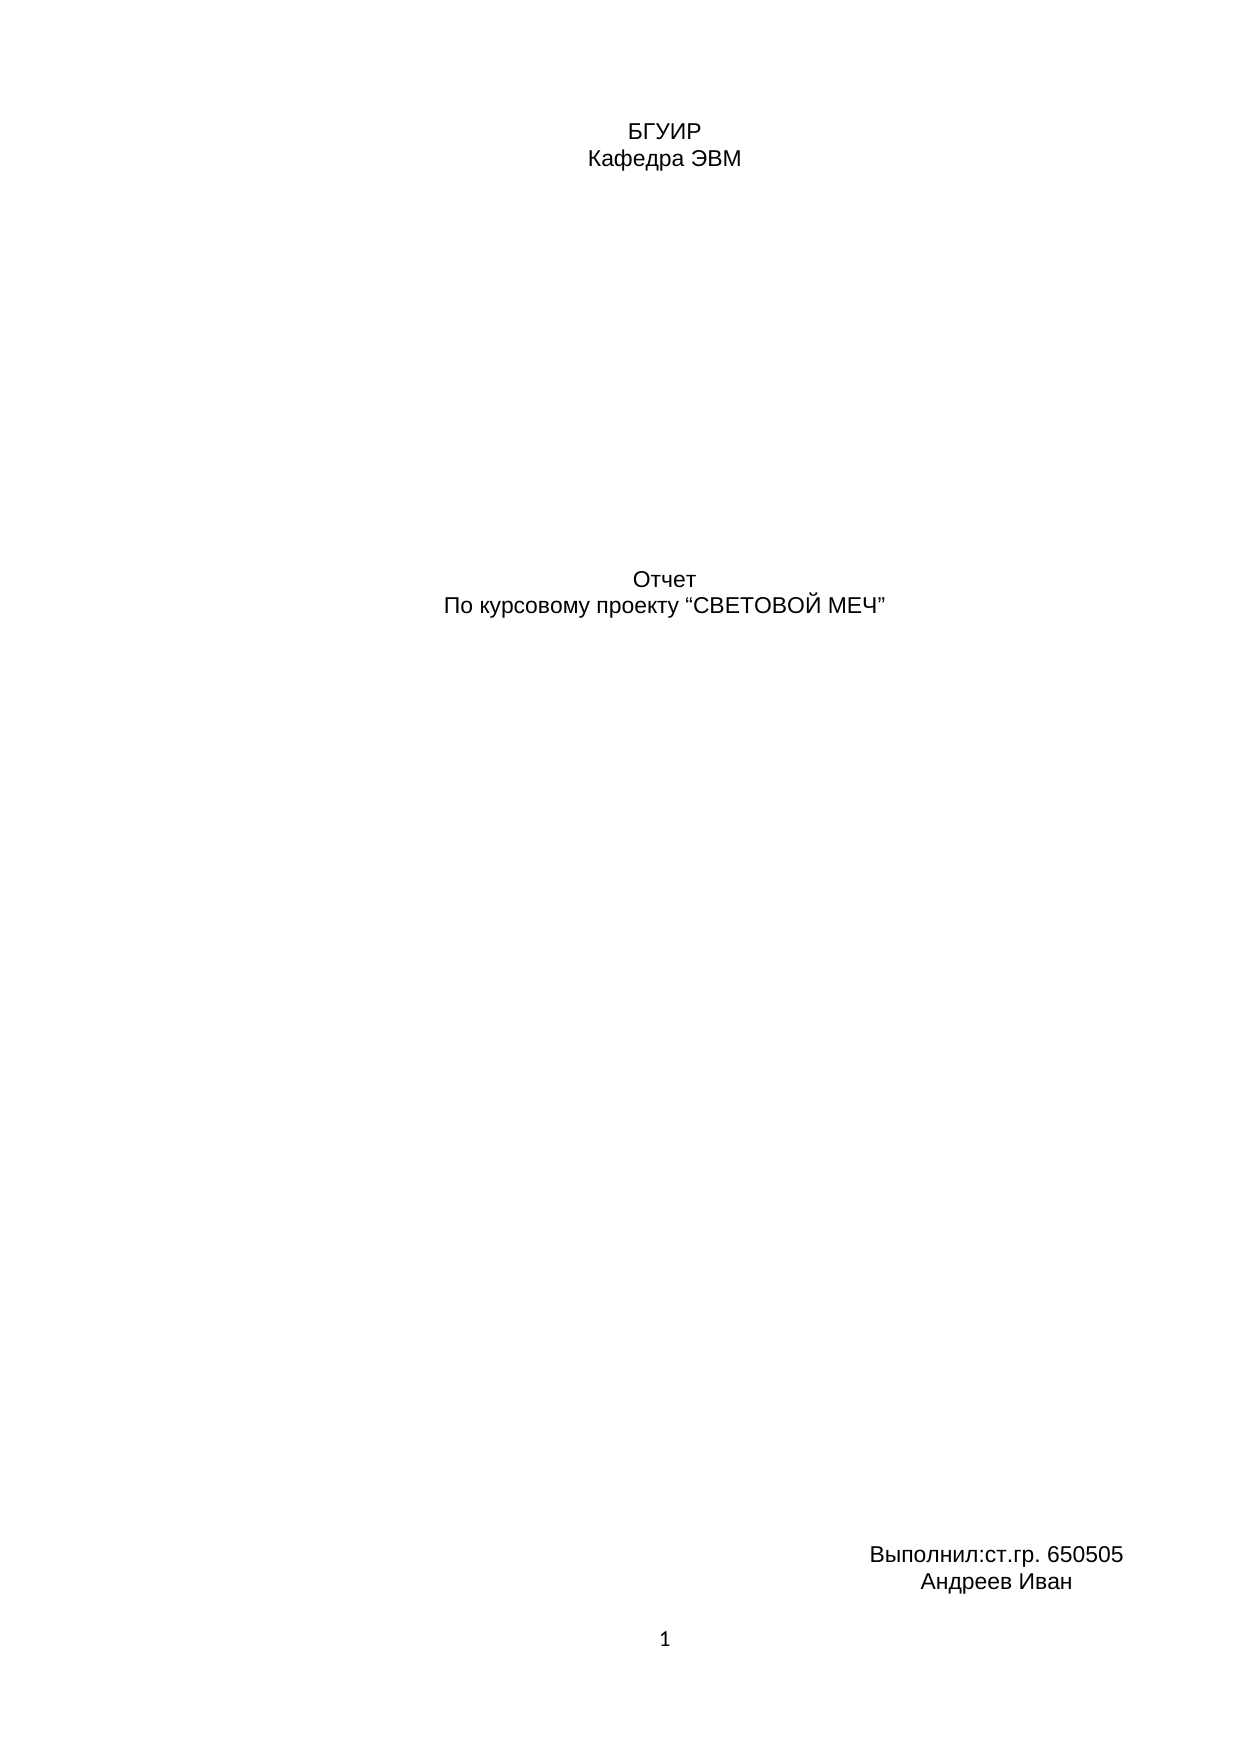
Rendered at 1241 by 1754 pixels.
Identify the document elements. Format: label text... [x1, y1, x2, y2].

text Выполнил:ст.гр. 650505 Андреев Иван [841, 1541, 1152, 1594]
text БГУИР [177, 118, 1152, 144]
text По курсовому проекту “СВЕТОВОЙ МЕЧ” [177, 592, 1152, 619]
text Кафедра ЭВМ [177, 144, 1152, 171]
text Отчет [177, 566, 1152, 592]
